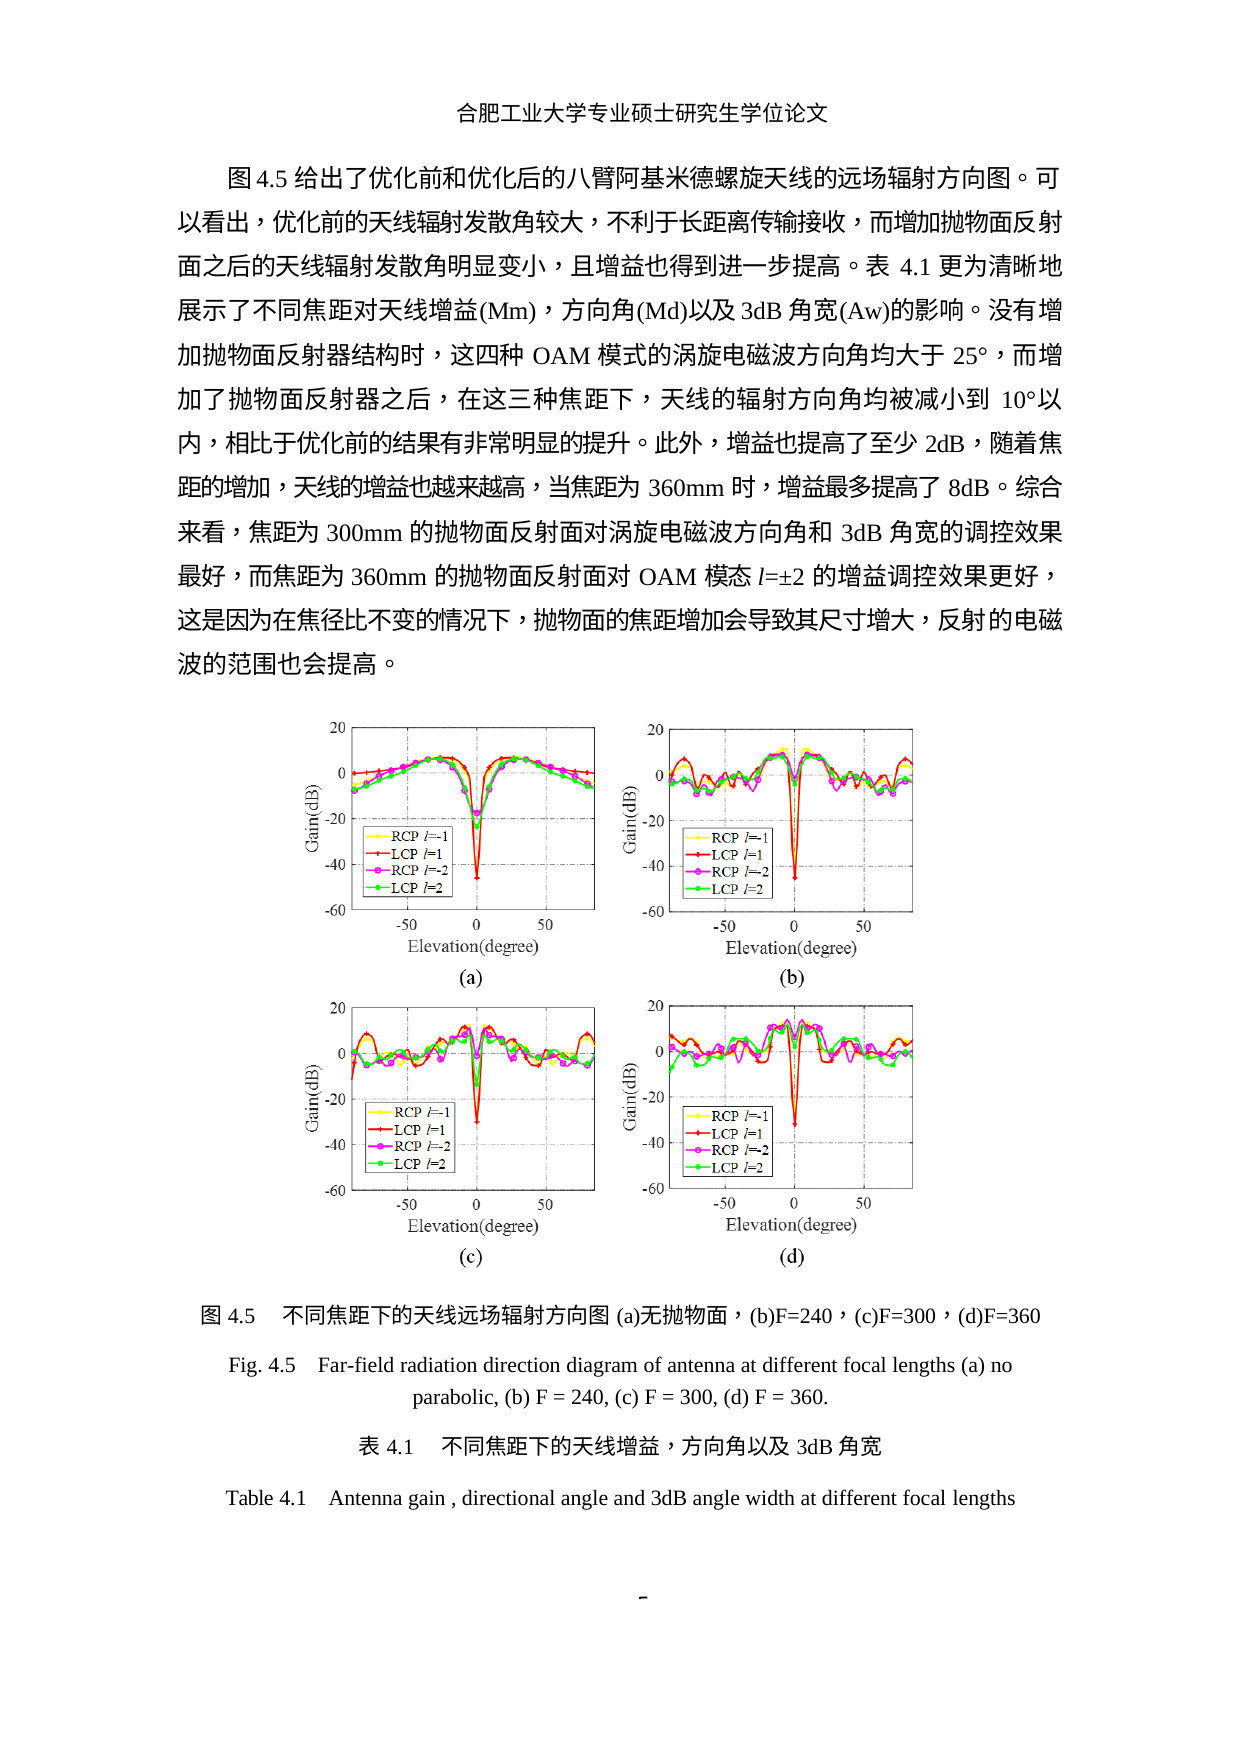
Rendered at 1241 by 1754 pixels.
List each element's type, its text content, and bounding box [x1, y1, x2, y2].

text Table 4.1 Antenna gain , directional angle and 3dB angle width at different focal lengths [160, 1485, 1080, 1510]
text Fig. 4.5 Far-field radiation direction diagram of antenna at different focal lengths (a) no parabolic, (b) F = 240, (c) F = 300, (d) F = 360. [182, 1352, 1058, 1409]
text 图 4.5 给出了优化前和优化后的八臂阿基米德螺旋天线的远场辐射方向图。可以看出，优化前的天线辐射发散角较大，不利于长距离传输接收，而增加抛物面反射面之后的天线辐射发散角明显变小，且增益也得到进一步提高。表 4.1 更为清晰地展示了不同焦距对天线增益(Mm)，方向角(Md)以及 3dB 角宽(Aw)的影响。没有增加抛物面反射器结构时，这四种 OAM 模式的涡旋电磁波方向角均大于 25°，而增加了抛物面反射器之后，在这三种焦距下，天线的辐射方向角均被减小到 10°以内，相比于优化前的结果有非常明显的提升。此外，增益也提高了至少 2dB，随着焦距的增加，天线的增益也越来越高，当焦距为 360mm 时，增益最多提高了 8dB。综合来看，焦距为 300mm 的抛物面反射面对涡旋电磁波方向角和 3dB 角宽的调控效果最好，而焦距为 360mm 的抛物面反射面对 OAM 模态 l=±2 的增益调控效果更好，这是因为在焦径比不变的情况下，抛物面的焦距增加会导致其尺寸增大，反射的电磁波的范围也会提高。 [177, 160, 1063, 681]
text 表 4.1 不同焦距下的天线增益，方向角以及 3dB 角宽 [160, 1431, 1080, 1461]
text 合肥工业大学专业硕士研究生学位论文 [310, 98, 973, 128]
picture [289, 706, 954, 1281]
